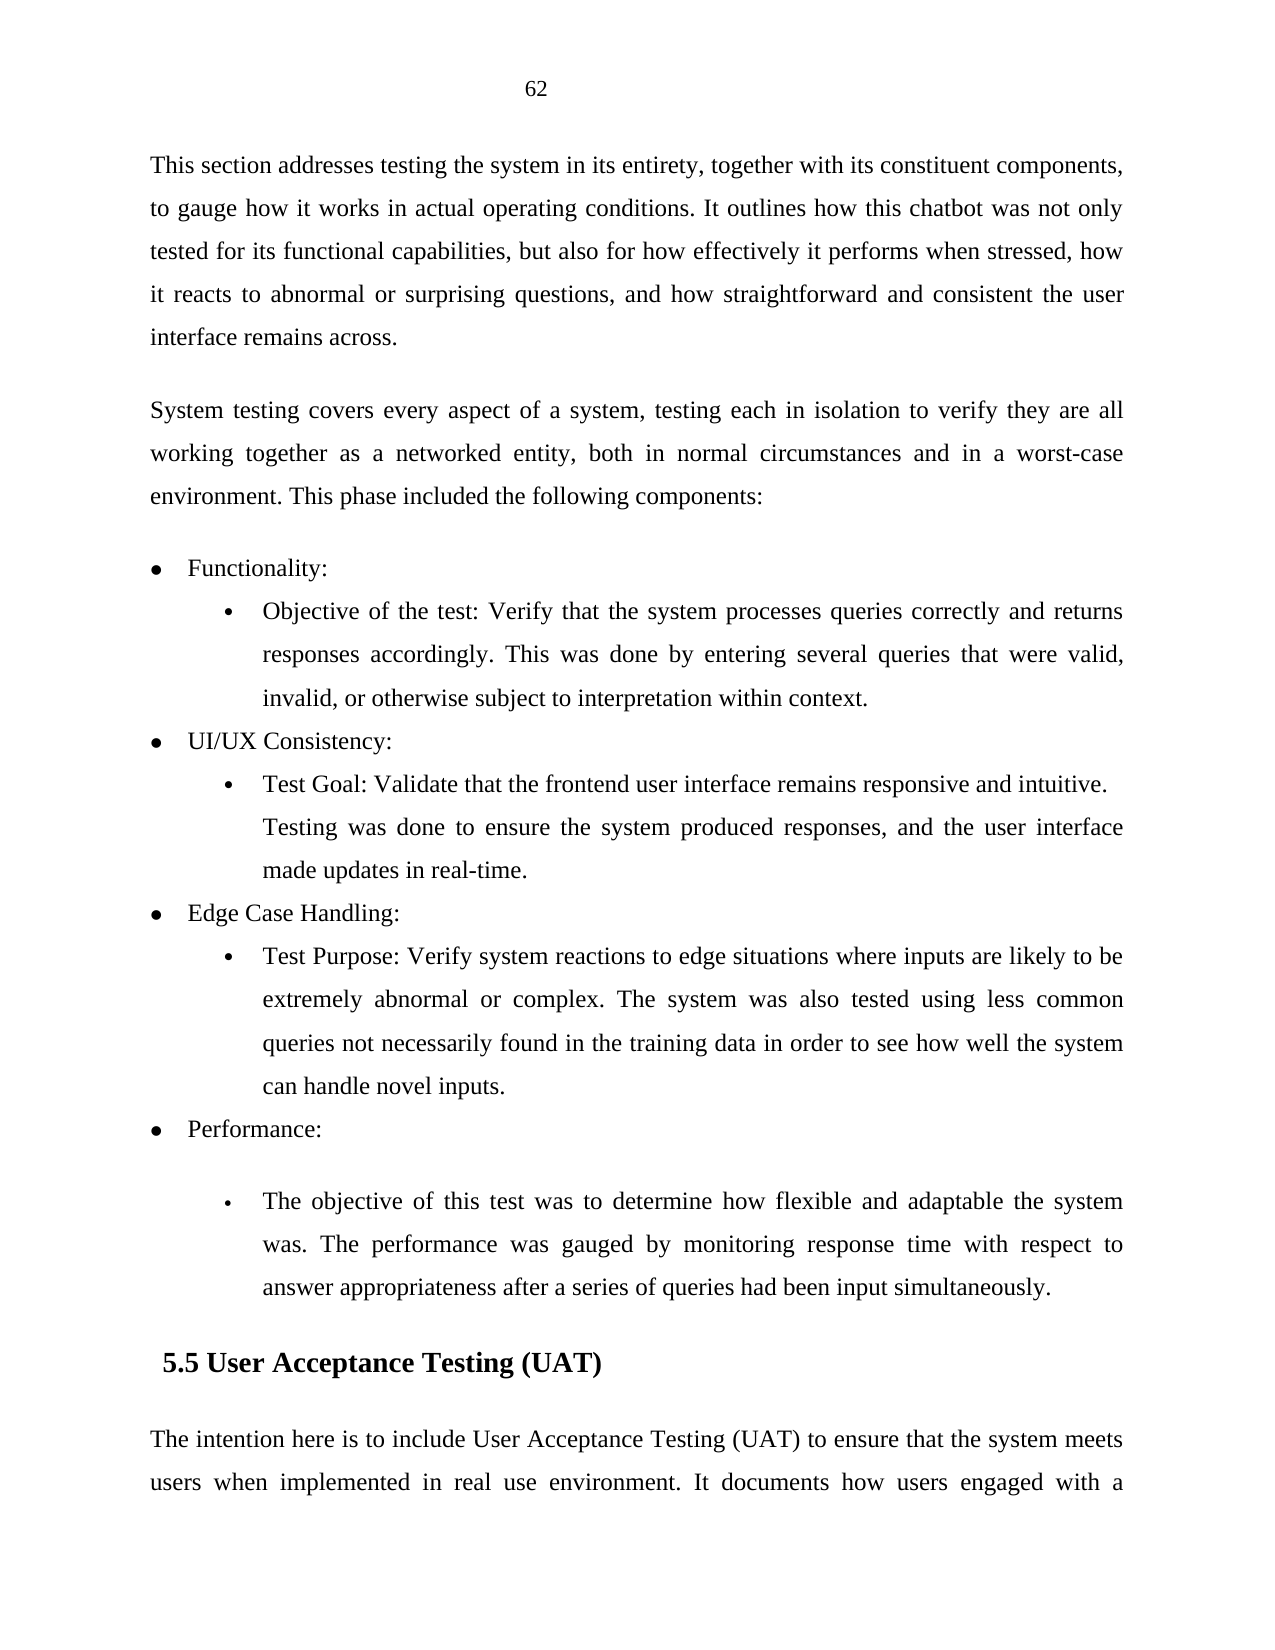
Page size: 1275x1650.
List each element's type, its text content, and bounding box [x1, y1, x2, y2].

list Edge Case Handling: [150, 898, 1125, 927]
list UI/UX Consistency: [150, 726, 1125, 754]
list Functionality: [150, 553, 1125, 582]
list Performance: [150, 1114, 1125, 1143]
list Test Purpose: Verify system reactions to edge situations where inputs are likely to be extremely abnormal or complex. The system was also tested using less common queries not necessarily found in the training data in order to see how well the system can handle novel inputs. [225, 941, 1125, 1099]
subtitle 5.5 User Acceptance Testing (UAT) [162, 1345, 1125, 1378]
list The objective of this test was to determine how flexible and adaptable the system was. The performance was gauged by monitoring response time with respect to answer appropriateness after a series of queries had been input simultaneously. [225, 1186, 1125, 1301]
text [150, 1424, 1125, 1496]
list Test Goal: Validate that the frontend user interface remains responsive and intuitive. Testing was done to ensure the system produced responses, and the user interface made updates in real-time. [225, 769, 1125, 884]
list Objective of the test: Verify that the system processes queries correctly and returns responses accordingly. This was done by entering several queries that were valid, invalid, or otherwise subject to interpretation within context. [225, 596, 1125, 711]
text This section addresses testing the system in its entirety, together with its constituent components, to gauge how it works in actual operating conditions. It outlines how this chatbot was not only tested for its functional capabilities, but also for how effectively it performs when stressed, how it reacts to abnormal or surprising questions, and how straightforward and consistent the user interface remains across. [150, 150, 1125, 351]
text System testing covers every aspect of a system, testing each in isolation to verify they are all working together as a networked entity, both in normal circumstances and in a worst-case environment. This phase included the following components: [150, 395, 1125, 510]
